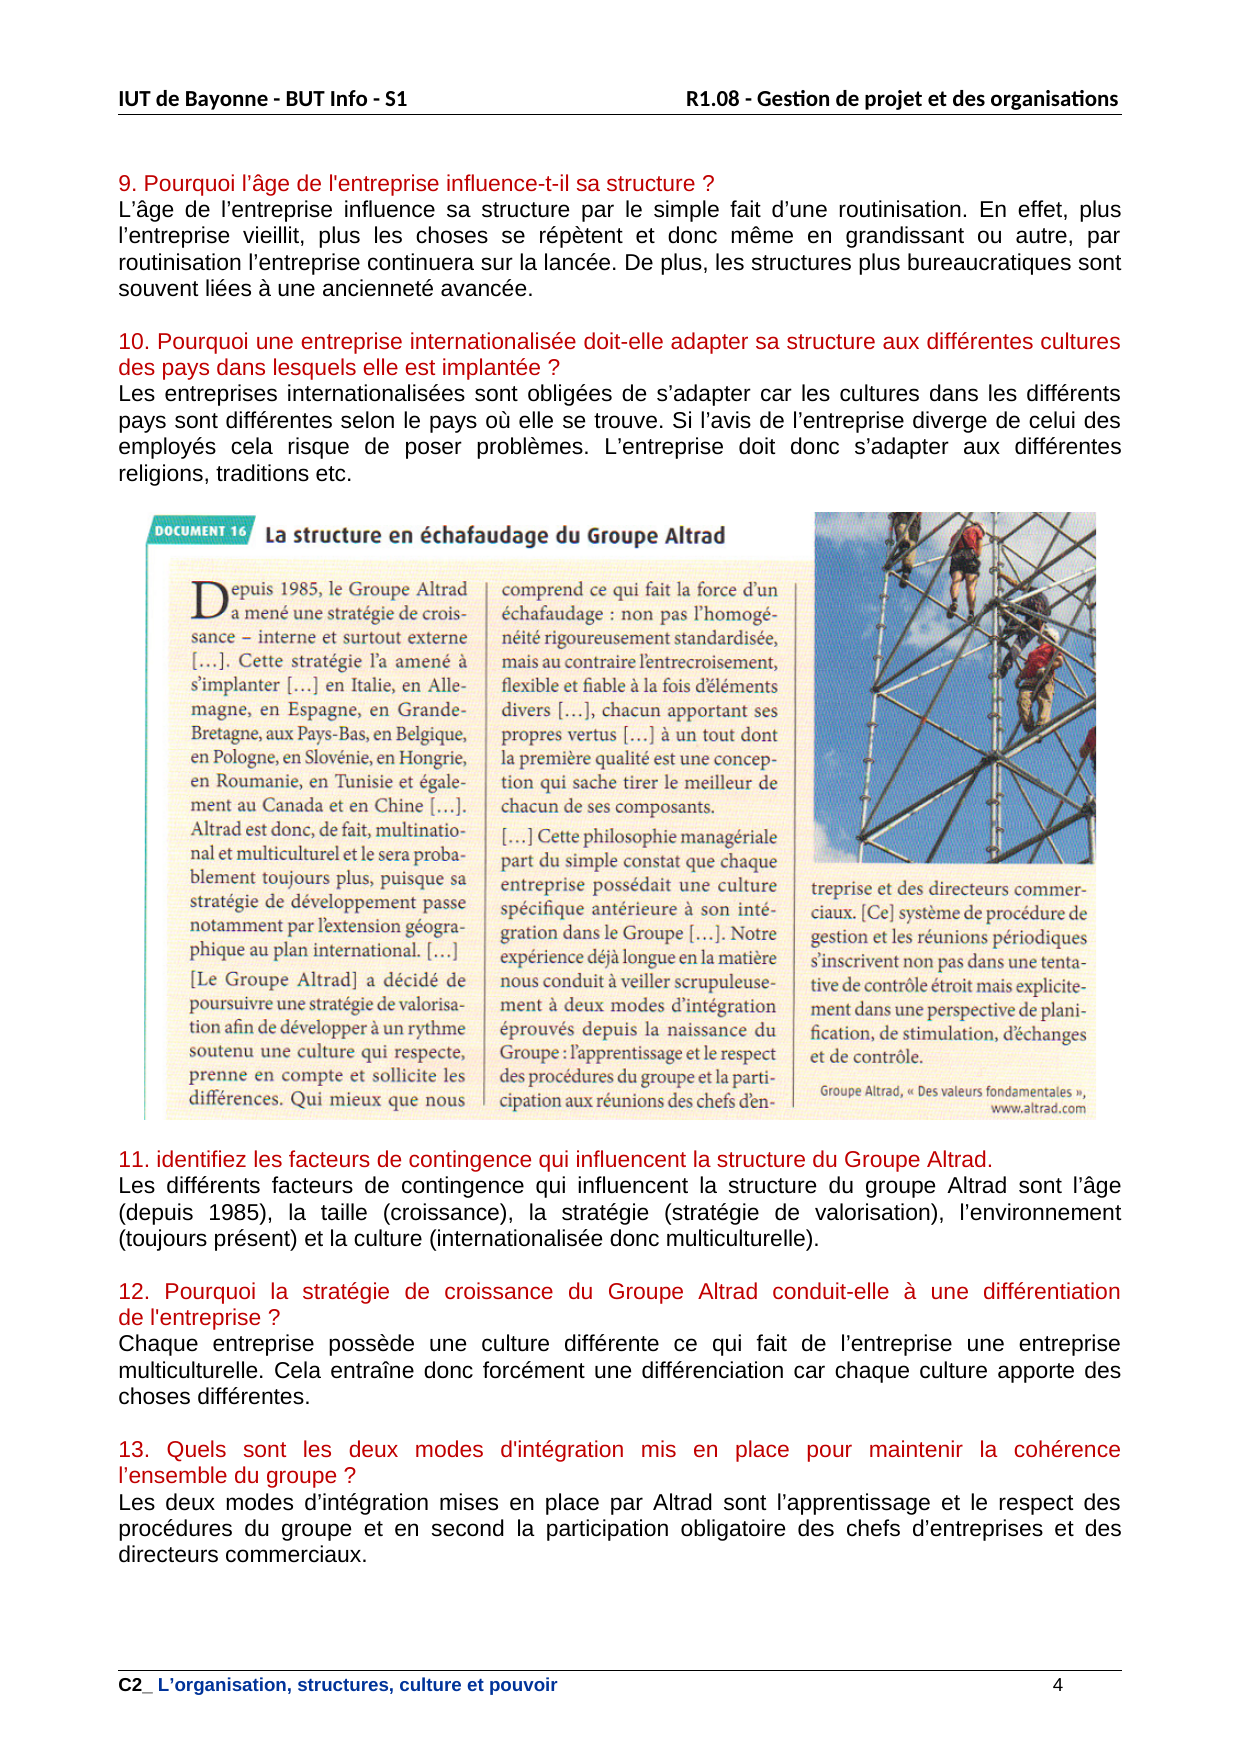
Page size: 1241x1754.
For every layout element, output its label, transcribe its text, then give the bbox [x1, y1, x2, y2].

text 12. Pourquoi la stratégie de croissance du Groupe Altrad conduit-elle à une différentiation de l'entreprise ? [118, 1251, 1122, 1330]
text 10. Pourquoi une entreprise internationalisée doit-elle adapter sa structure aux différentes cultures des pays dans lesquels elle est implantée ? [118, 328, 1122, 380]
picture [144, 512, 1097, 1120]
text 11. identifiez les facteurs de contingence qui influencent la structure du Groupe Altrad. [118, 1146, 1122, 1172]
text Les deux modes d’intégration mises en place par Altrad sont l’apprentissage et le respect des procédures du groupe et en second la participation obligatoire des chefs d’entreprises et des directeurs commerciaux. [118, 1488, 1122, 1568]
text Les différents facteurs de contingence qui influencent la structure du groupe Altrad sont l’âge (depuis 1985), la taille (croissance), la stratégie (stratégie de valorisation), l’environnement (toujours présent) et la culture (internationalisée donc multiculturelle). [118, 1172, 1122, 1251]
text 9. Pourquoi l’âge de l'entreprise influence-t-il sa structure ? [118, 169, 1122, 196]
text Les entreprises internationalisées sont obligées de s’adapter car les cultures dans les différents pays sont différentes selon le pays où elle se trouve. Si l’avis de l’entreprise diverge de celui des employés cela risque de poser problèmes. L’entreprise doit donc s’adapter aux différentes religions, traditions etc. [118, 380, 1122, 486]
text 13. Quels sont les deux modes d'intégration mis en place pour maintenir la cohérence l’ensemble du groupe ? [118, 1436, 1122, 1488]
text L’âge de l’entreprise influence sa structure par le simple fait d’une routinisation. En effet, plus l’entreprise vieillit, plus les choses se répètent et donc même en grandissant ou autre, par routinisation l’entreprise continuera sur la lancée. De plus, les structures plus bureaucratiques sont souvent liées à une ancienneté avancée. [118, 196, 1122, 301]
text Chaque entreprise possède une culture différente ce qui fait de l’entreprise une entreprise multiculturelle. Cela entraîne donc forcément une différenciation car chaque culture apporte des choses différentes. [118, 1330, 1122, 1409]
